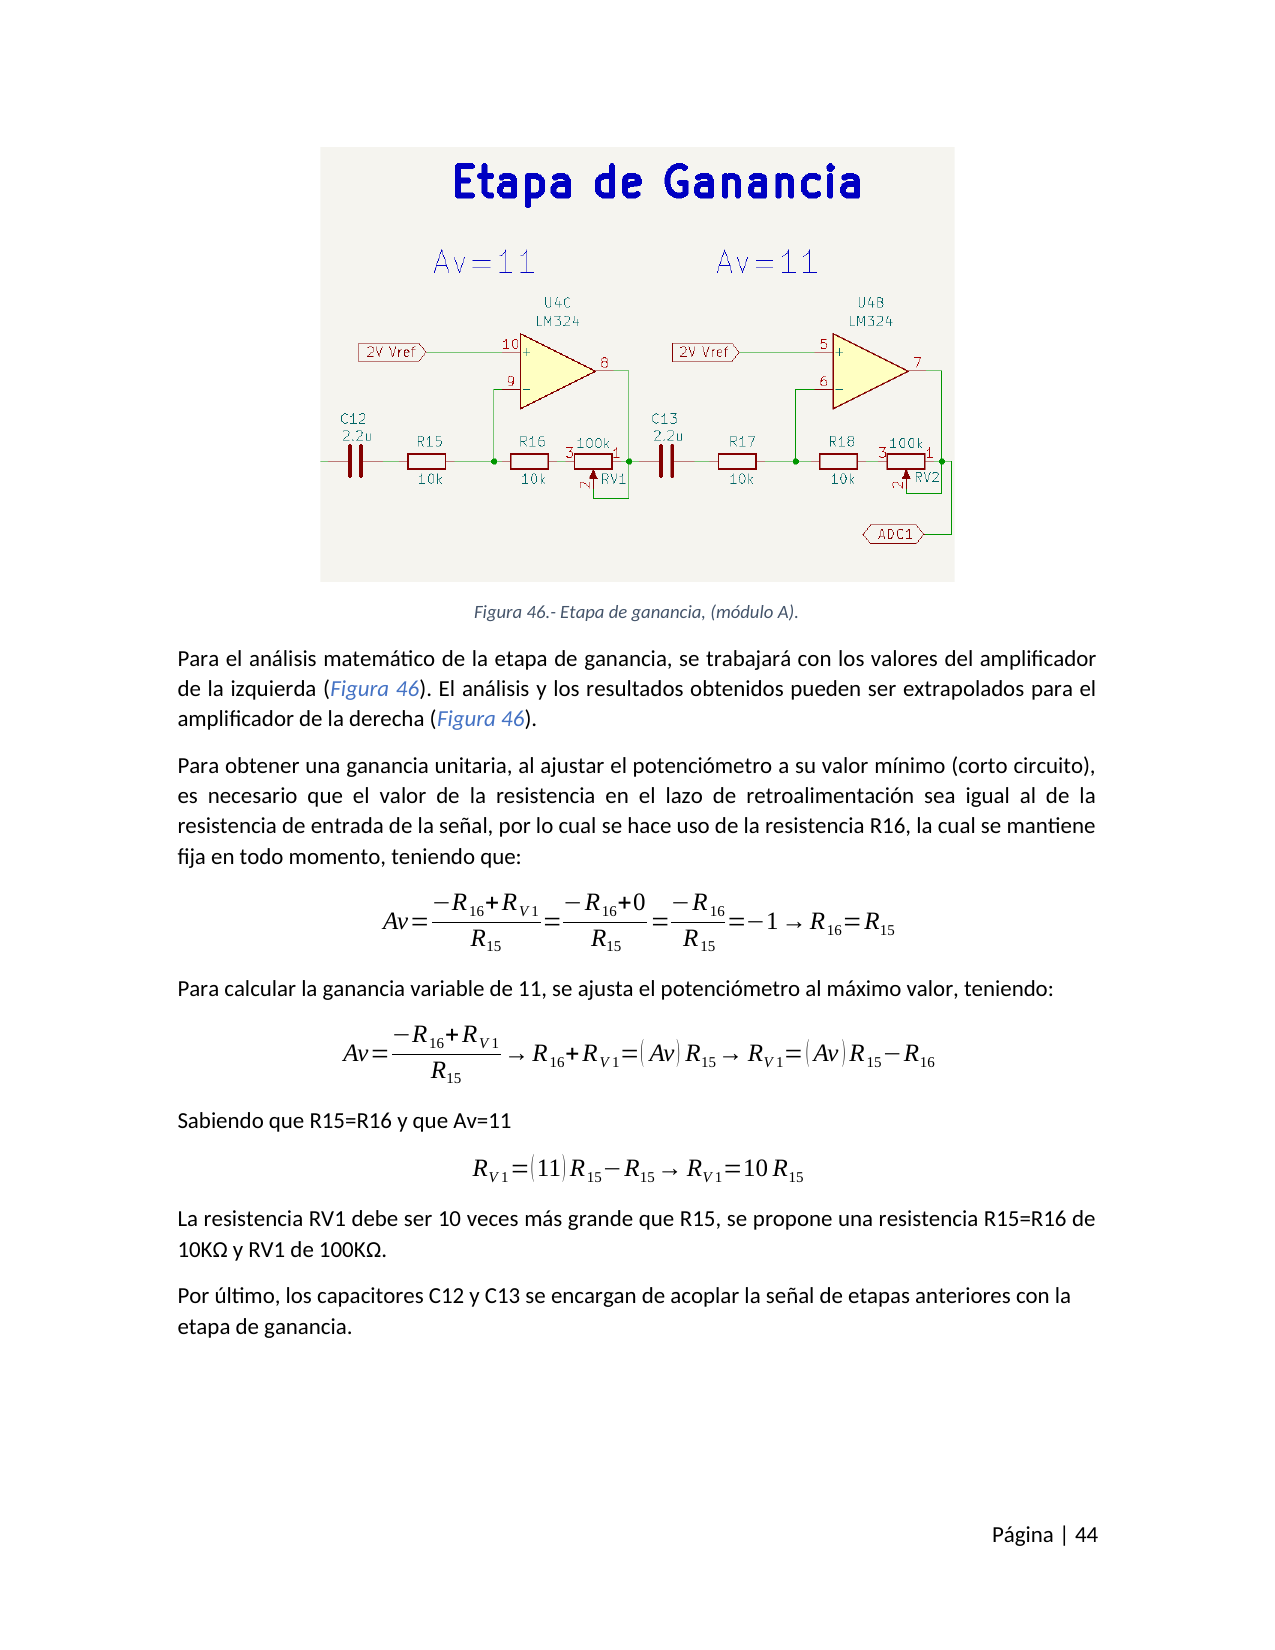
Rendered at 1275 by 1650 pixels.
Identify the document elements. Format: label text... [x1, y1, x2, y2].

text Figura 46.- Etapa de ganancia, (módulo A). [177, 600, 1098, 623]
text Sabiendo que R15=R16 y que Av=11 [177, 1106, 1098, 1134]
text Por último, los capacitores C12 y C13 se encargan de acoplar la señal de etapas anteriores con la etapa de ganancia. [177, 1282, 1098, 1340]
text Para el análisis matemático de la etapa de ganancia, se trabajará con los valores del amplificador de la izquierda (Figura 48). El análisis y los resultados obtenidos pueden ser extrapolados para el amplificador de la derecha (Figura 48). [177, 644, 1098, 732]
text Para calcular la ganancia variable de 11, se ajusta el potenciómetro al máximo valor, teniendo: [177, 974, 1098, 1002]
text Para obtener una ganancia unitaria, al ajustar el potenciómetro a su valor mínimo (corto circuito), es necesario que el valor de la resistencia en el lazo de retroalimentación sea igual al de la resistencia de entrada de la señal, por lo cual se hace uso de la resistencia R16, la cual se mantiene fija en todo momento, teniendo que: [177, 751, 1098, 870]
picture [320, 147, 955, 582]
text La resistencia RV1 debe ser 10 veces más grande que R15, se propone una resistencia R15=R16 de 10KΩ y RV1 de 100KΩ. [177, 1204, 1098, 1263]
